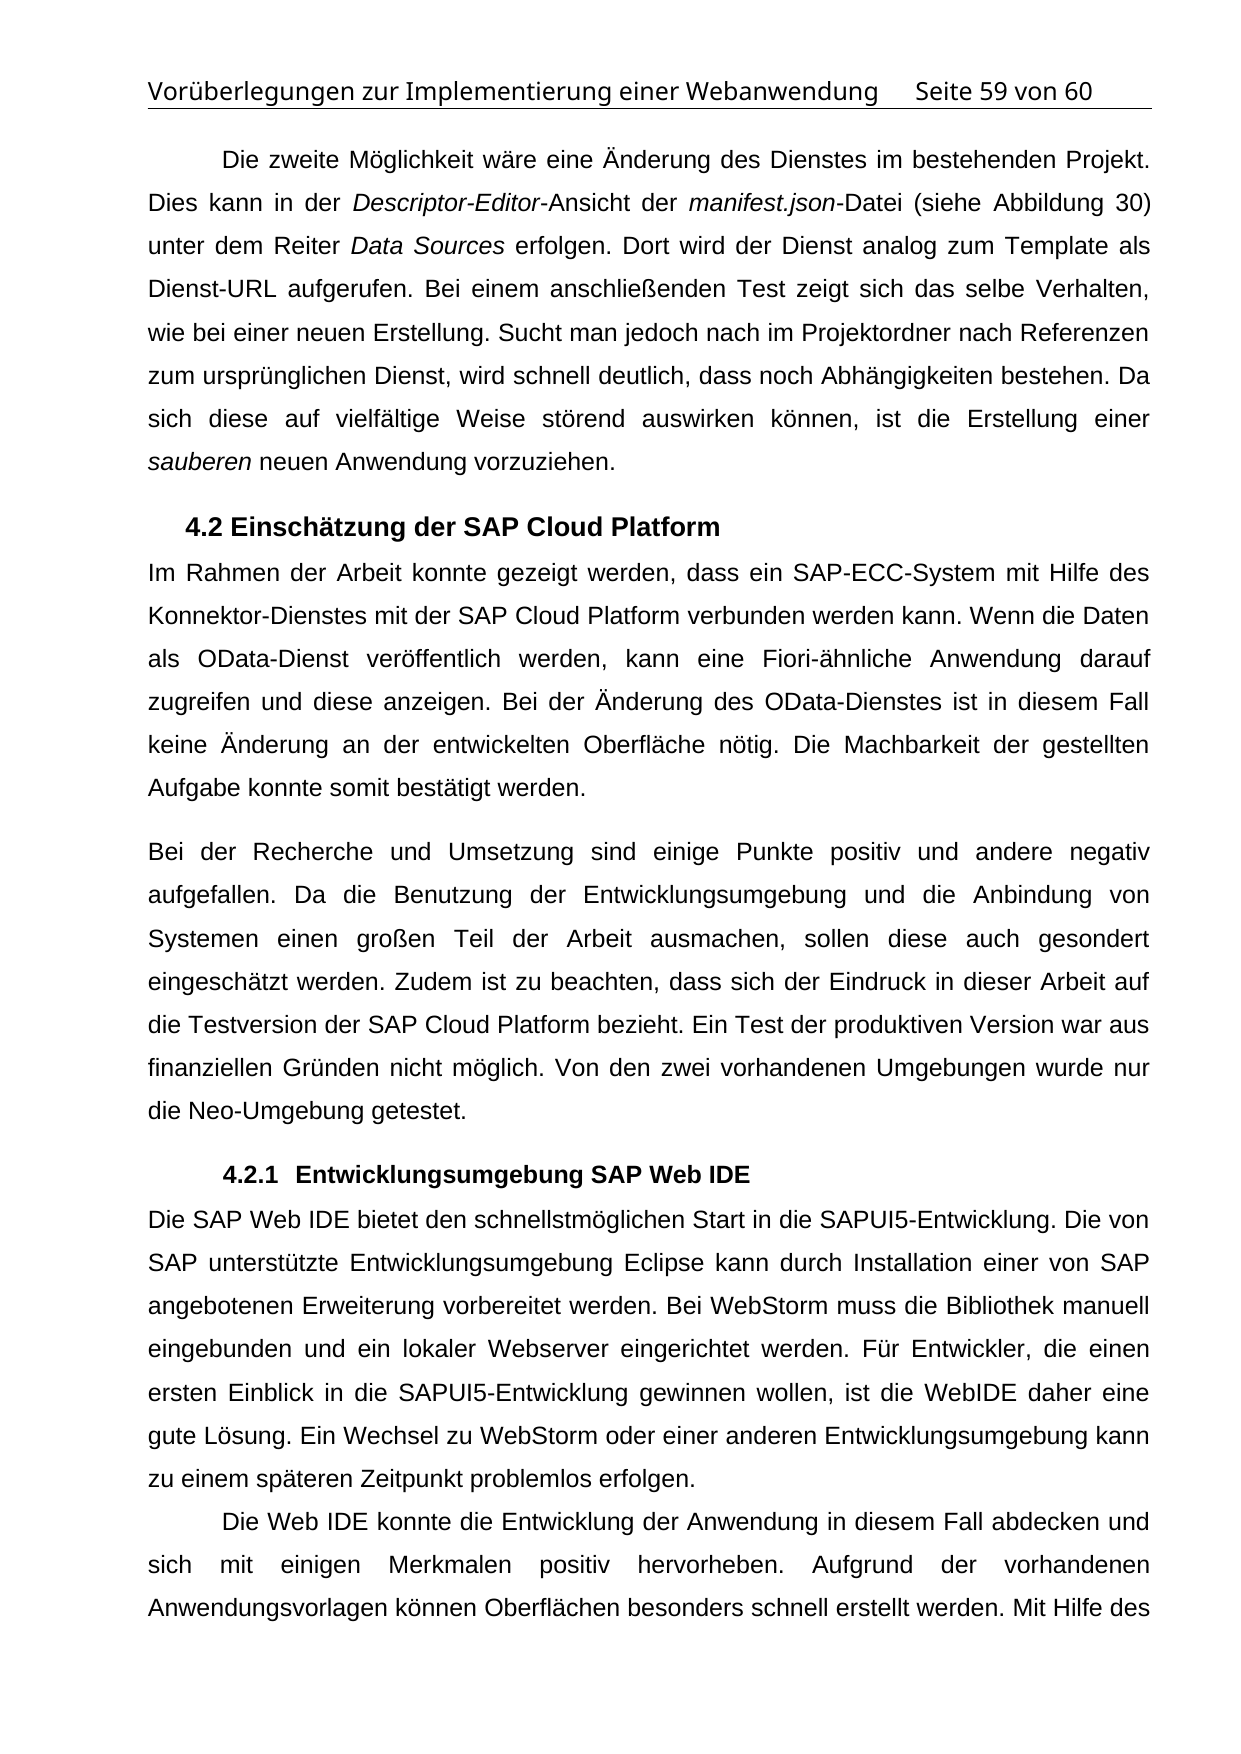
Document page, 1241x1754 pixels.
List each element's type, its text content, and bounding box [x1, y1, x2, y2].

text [148, 1507, 1152, 1622]
text Bei der Recherche und Umsetzung sind einige Punkte positiv und andere negativ aufgefallen. Da die Benutzung der Entwicklungsumgebung und die Anbindung von Systemen einen großen Teil der Arbeit ausmachen, sollen diese auch gesondert eingeschätzt werden. Zudem ist zu beachten, dass sich der Eindruck in dieser Arbeit auf die Testversion der SAP Cloud Platform bezieht. Ein Test der produktiven Version war aus finanziellen Gründen nicht möglich. Von den zwei vorhandenen Umgebungen wurde nur die Neo-Umgebung getestet. [148, 837, 1152, 1125]
text Im Rahmen der Arbeit konnte gezeigt werden, dass ein SAP-ECC-System mit Hilfe des Konnektor-Dienstes mit der SAP Cloud Platform verbunden werden kann. Wenn die Daten als OData-Dienst veröffentlich werden, kann eine Fiori-ähnliche Anwendung darauf zugreifen und diese anzeigen. Bei der Änderung des OData-Dienstes ist in diesem Fall keine Änderung an der entwickelten Oberfläche nötig. Die Machbarkeit der gestellten Aufgabe konnte somit bestätigt werden. [148, 558, 1152, 802]
text Die SAP Web IDE bietet den schnellstmöglichen Start in die SAPUI5-Entwicklung. Die von SAP unterstützte Entwicklungsumgebung Eclipse kann durch Installation einer von SAP angebotenen Erweiterung vorbereitet werden. Bei WebStorm muss die Bibliothek manuell eingebunden und ein lokaler Webserver eingerichtet werden. Für Entwickler, die einen ersten Einblick in die SAPUI5-Entwicklung gewinnen wollen, ist die WebIDE daher eine gute Lösung. Ein Wechsel zu WebStorm oder einer anderen Entwicklungsumgebung kann zu einem späteren Zeitpunkt problemlos erfolgen. [148, 1205, 1152, 1492]
text Die zweite Möglichkeit wäre eine Änderung des Dienstes im bestehenden Projekt. Dies kann in der Descriptor-Editor-Ansicht der manifest.json-Datei (siehe Abbildung 30) unter dem Reiter Data Sources erfolgen. Dort wird der Dienst analog zum Template als Dienst-URL aufgerufen. Bei einem anschließenden Test zeigt sich das selbe Verhalten, wie bei einer neuen Erstellung. Sucht man jedoch nach im Projektordner nach Referenzen zum ursprünglichen Dienst, wird schnell deutlich, dass noch Abhängigkeiten bestehen. Da sich diese auf vielfältige Weise störend auswirken können, ist die Erstellung einer sauberen neuen Anwendung vorzuziehen. [148, 145, 1152, 476]
subtitle Entwicklungsumgebung SAP Web IDE [223, 1160, 1152, 1189]
subtitle Einschätzung der SAP Cloud Platform [185, 511, 1152, 542]
